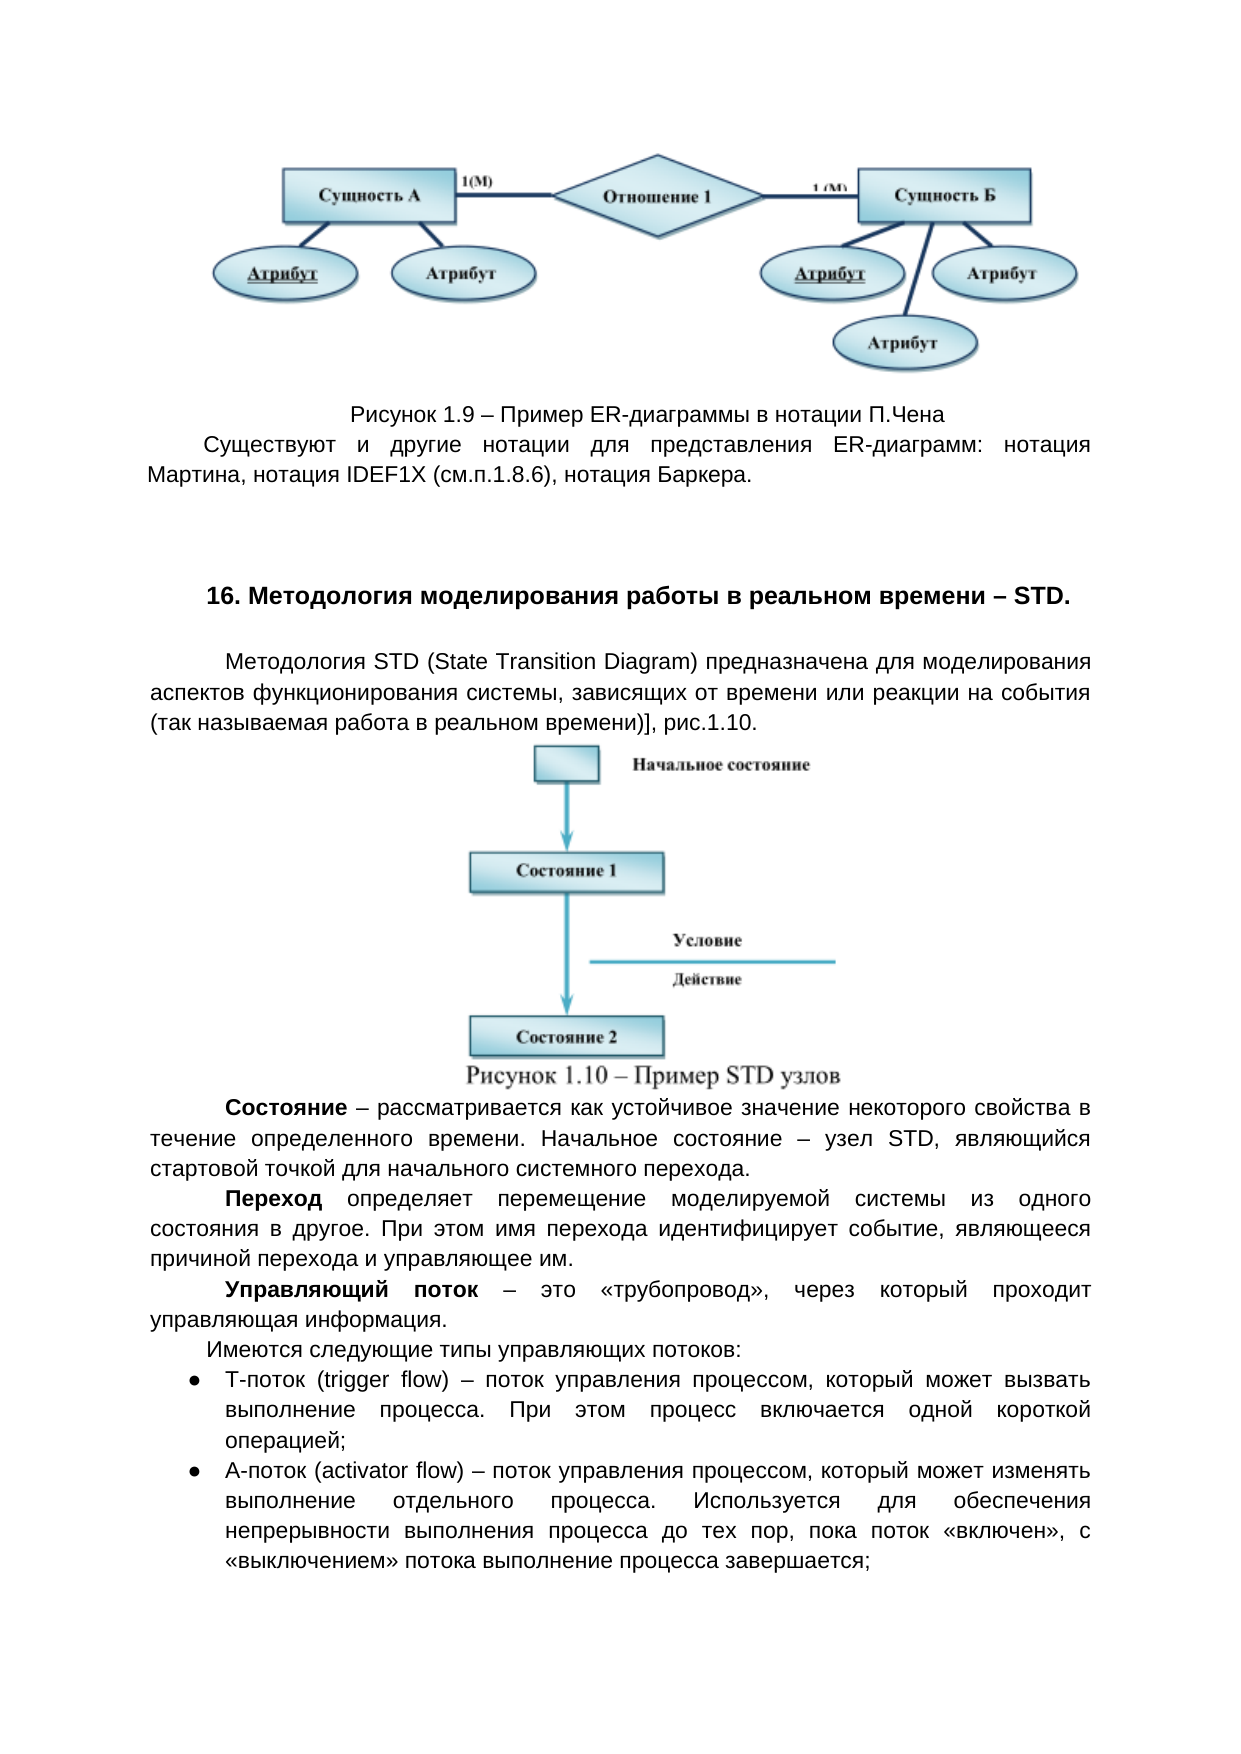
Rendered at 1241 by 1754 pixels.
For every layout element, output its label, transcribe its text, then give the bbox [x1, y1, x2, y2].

text Методология STD (State Transition Diagram) предназначена для моделирования аспектов функционирования системы, зависящих от времени или реакции на события (так называемая работа в реальном времени)], рис.1.10. [150, 648, 1092, 735]
picture [207, 150, 1088, 397]
text Рисунок 1.9 – Пример ER-диаграммы в нотации П.Чена [147, 401, 1092, 427]
text Существуют и другие нотации для представления ER-диаграмм: нотация Мартина, нотация IDEF1X (см.п.1.8.6), нотация Баркера. [147, 431, 1092, 487]
picture [423, 738, 875, 1091]
text Управляющий поток – это «трубопровод», через который проходит управляющая информация. [150, 1276, 1092, 1332]
text Переход определяет перемещение моделируемой системы из одного состояния в другое. При этом имя перехода идентифицирует событие, являющееся причиной перехода и управляющее им. [150, 1185, 1092, 1272]
subtitle 16. Методология моделирования работы в реальном времени – STD. [150, 581, 1092, 610]
text Состояние – рассматривается как устойчивое значение некоторого свойства в течение определенного времени. Начальное состояние – узел STD, являющийся стартовой точкой для начального системного перехода. [150, 1094, 1092, 1181]
list А-поток (activator flow) – поток управления процессом, который может изменять выполнение отдельного процесса. Используется для обеспечения непрерывности выполнения процесса до тех пор, пока поток «включен», с «выключением» потока выполнение процесса завершается; [187, 1457, 1092, 1574]
text Имеются следующие типы управляющих потоков: [150, 1336, 1092, 1362]
list Т-поток (trigger flow) – поток управления процессом, который может вызвать выполнение процесса. При этом процесс включается одной короткой операцией; [187, 1366, 1092, 1453]
